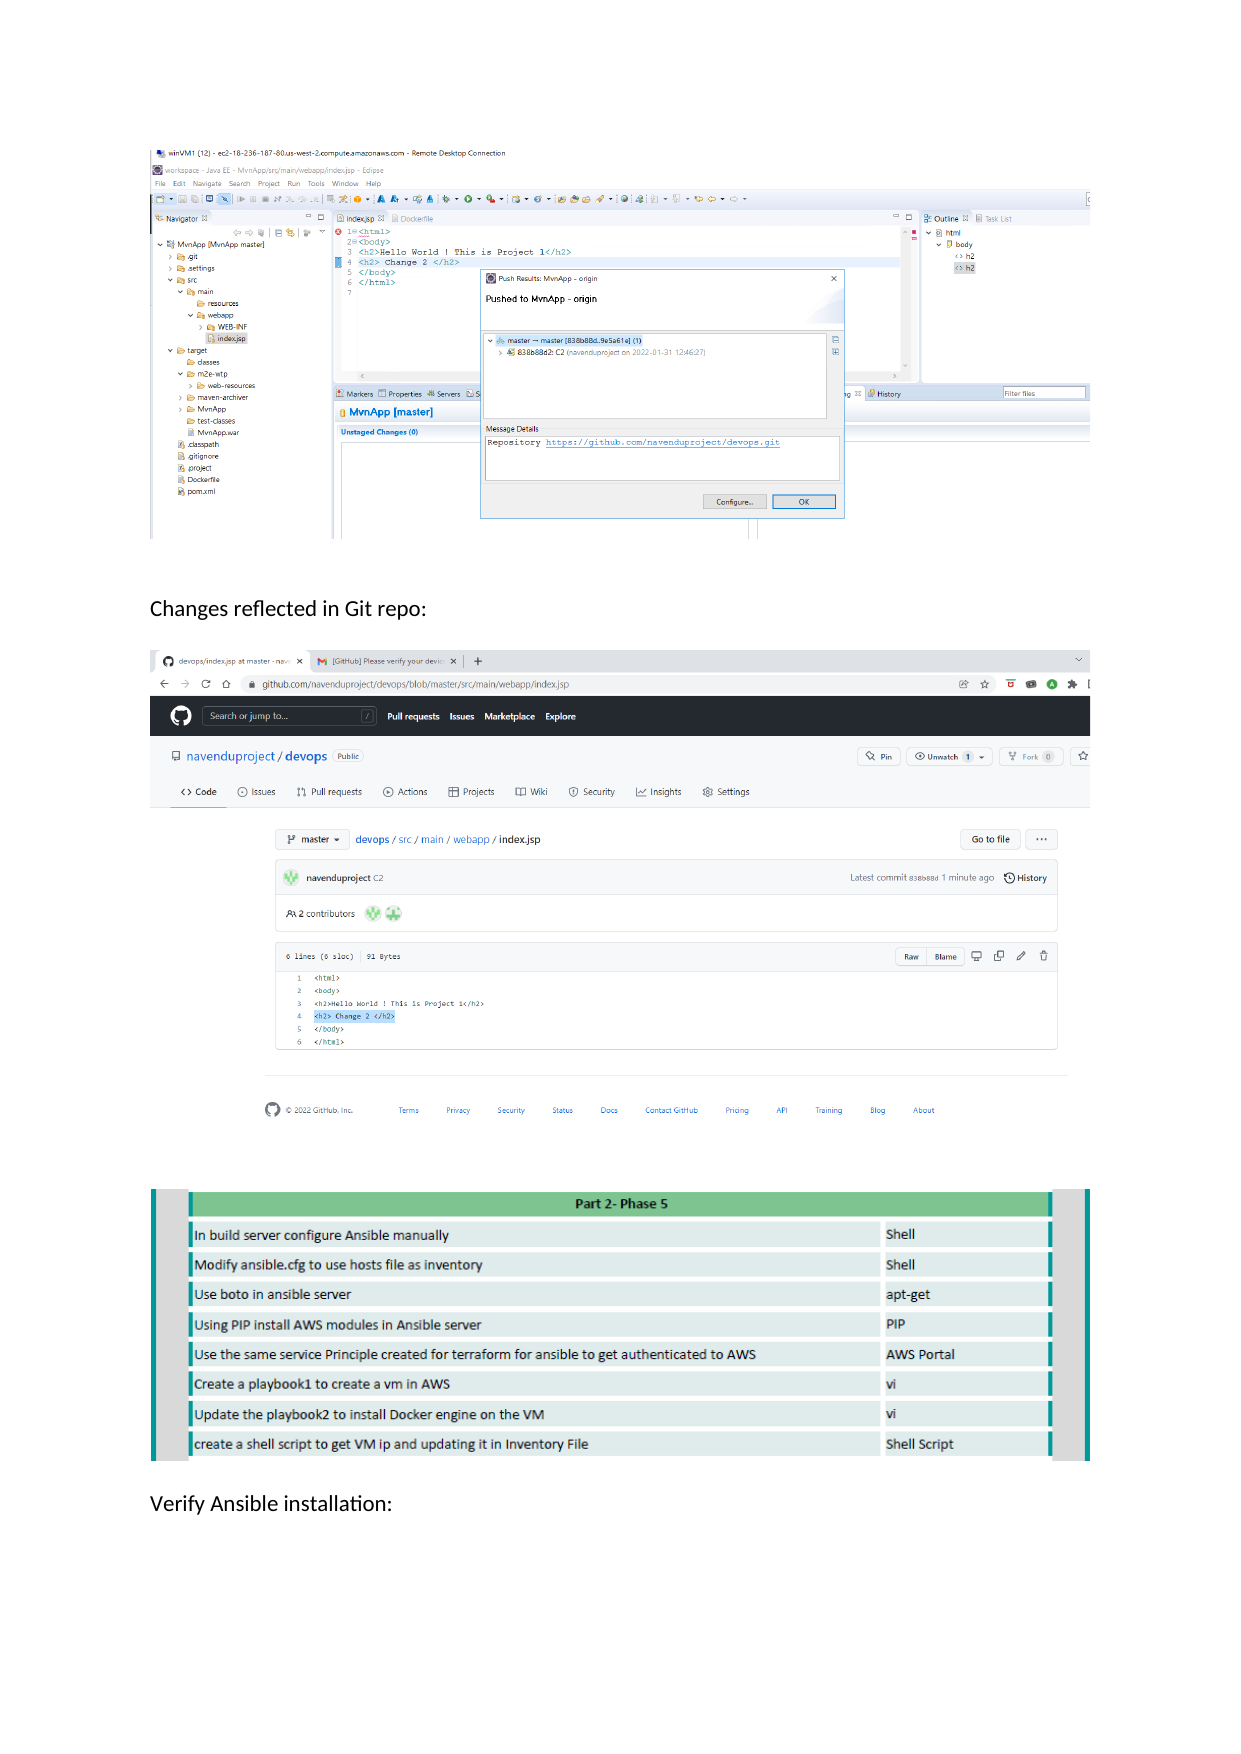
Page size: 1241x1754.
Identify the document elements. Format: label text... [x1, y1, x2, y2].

picture [150, 650, 1091, 1134]
picture [150, 1189, 1091, 1461]
text Verify Ansible installation: [150, 1489, 1090, 1517]
picture [150, 150, 1091, 539]
text Changes reflected in Git repo: [150, 594, 1090, 622]
